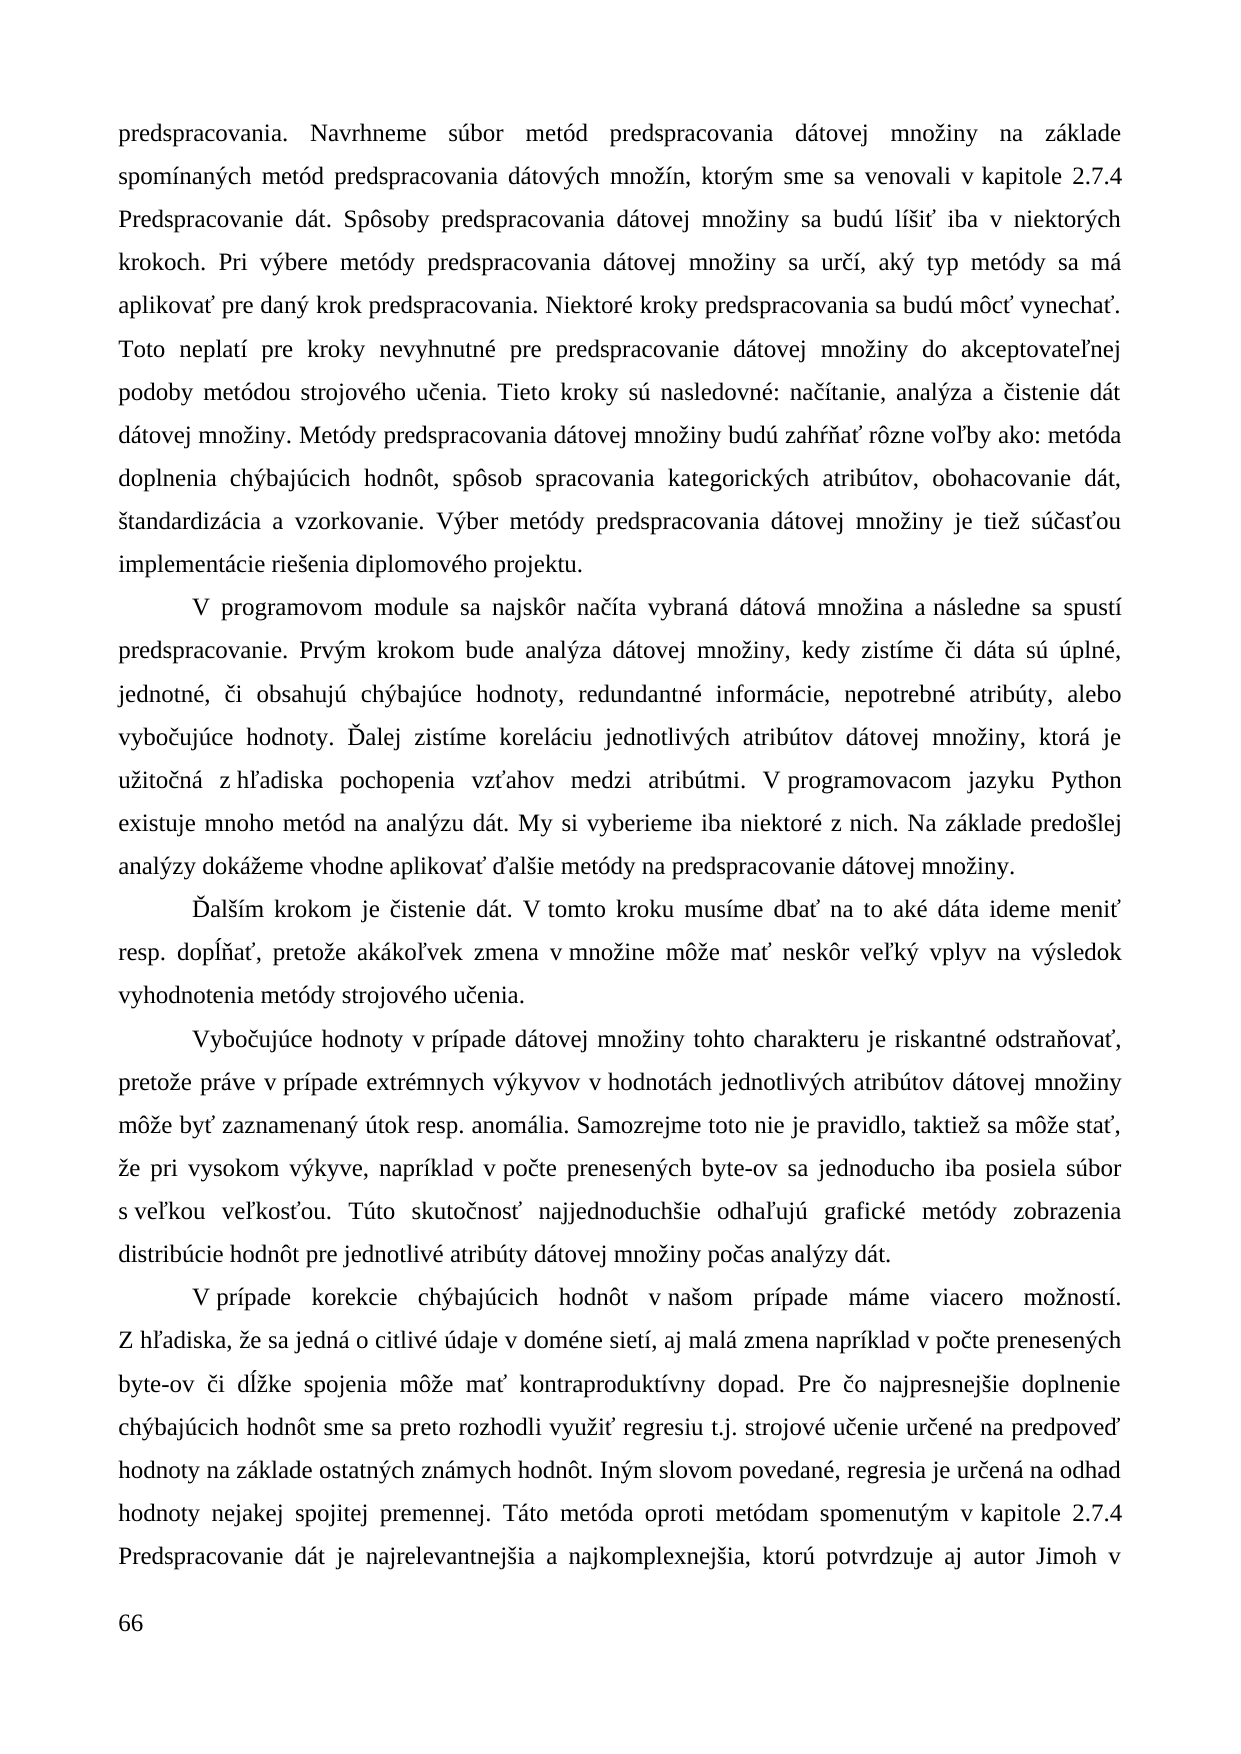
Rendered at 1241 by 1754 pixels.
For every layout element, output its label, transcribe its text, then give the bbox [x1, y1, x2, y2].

text V programovom module sa najskôr načíta vybraná dátová množina a následne sa spustí predspracovanie. Prvým krokom bude analýza dátovej množiny, kedy zistíme či dáta sú úplné, jednotné, či obsahujú chýbajúce hodnoty, redundantné informácie, nepotrebné atribúty, alebo vybočujúce hodnoty. Ďalej zistíme koreláciu jednotlivých atribútov dátovej množiny, ktorá je užitočná z hľadiska pochopenia vzťahov medzi atribútmi. V programovacom jazyku Python existuje mnoho metód na analýzu dát. My si vyberieme iba niektoré z nich. Na základe predošlej analýzy dokážeme vhodne aplikovať ďalšie metódy na predspracovanie dátovej množiny. [118, 592, 1122, 880]
text Ďalším krokom je čistenie dát. V tomto kroku musíme dbať na to aké dáta ideme meniť resp. dopĺňať, pretože akákoľvek zmena v množine môže mať neskôr veľký vplyv na výsledok vyhodnotenia metódy strojového učenia. [118, 894, 1122, 1009]
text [118, 118, 1122, 578]
text Vybočujúce hodnoty v prípade dátovej množiny tohto charakteru je riskantné odstraňovať, pretože práve v prípade extrémnych výkyvov v hodnotách jednotlivých atribútov dátovej množiny môže byť zaznamenaný útok resp. anomália. Samozrejme toto nie je pravidlo, taktiež sa môže stať, že pri vysokom výkyve, napríklad v počte prenesených byte-ov sa jednoducho iba posiela súbor s veľkou veľkosťou. Túto skutočnosť najjednoduchšie odhaľujú grafické metódy zobrazenia distribúcie hodnôt pre jednotlivé atribúty dátovej množiny počas analýzy dát. [118, 1024, 1122, 1268]
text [118, 1282, 1122, 1570]
